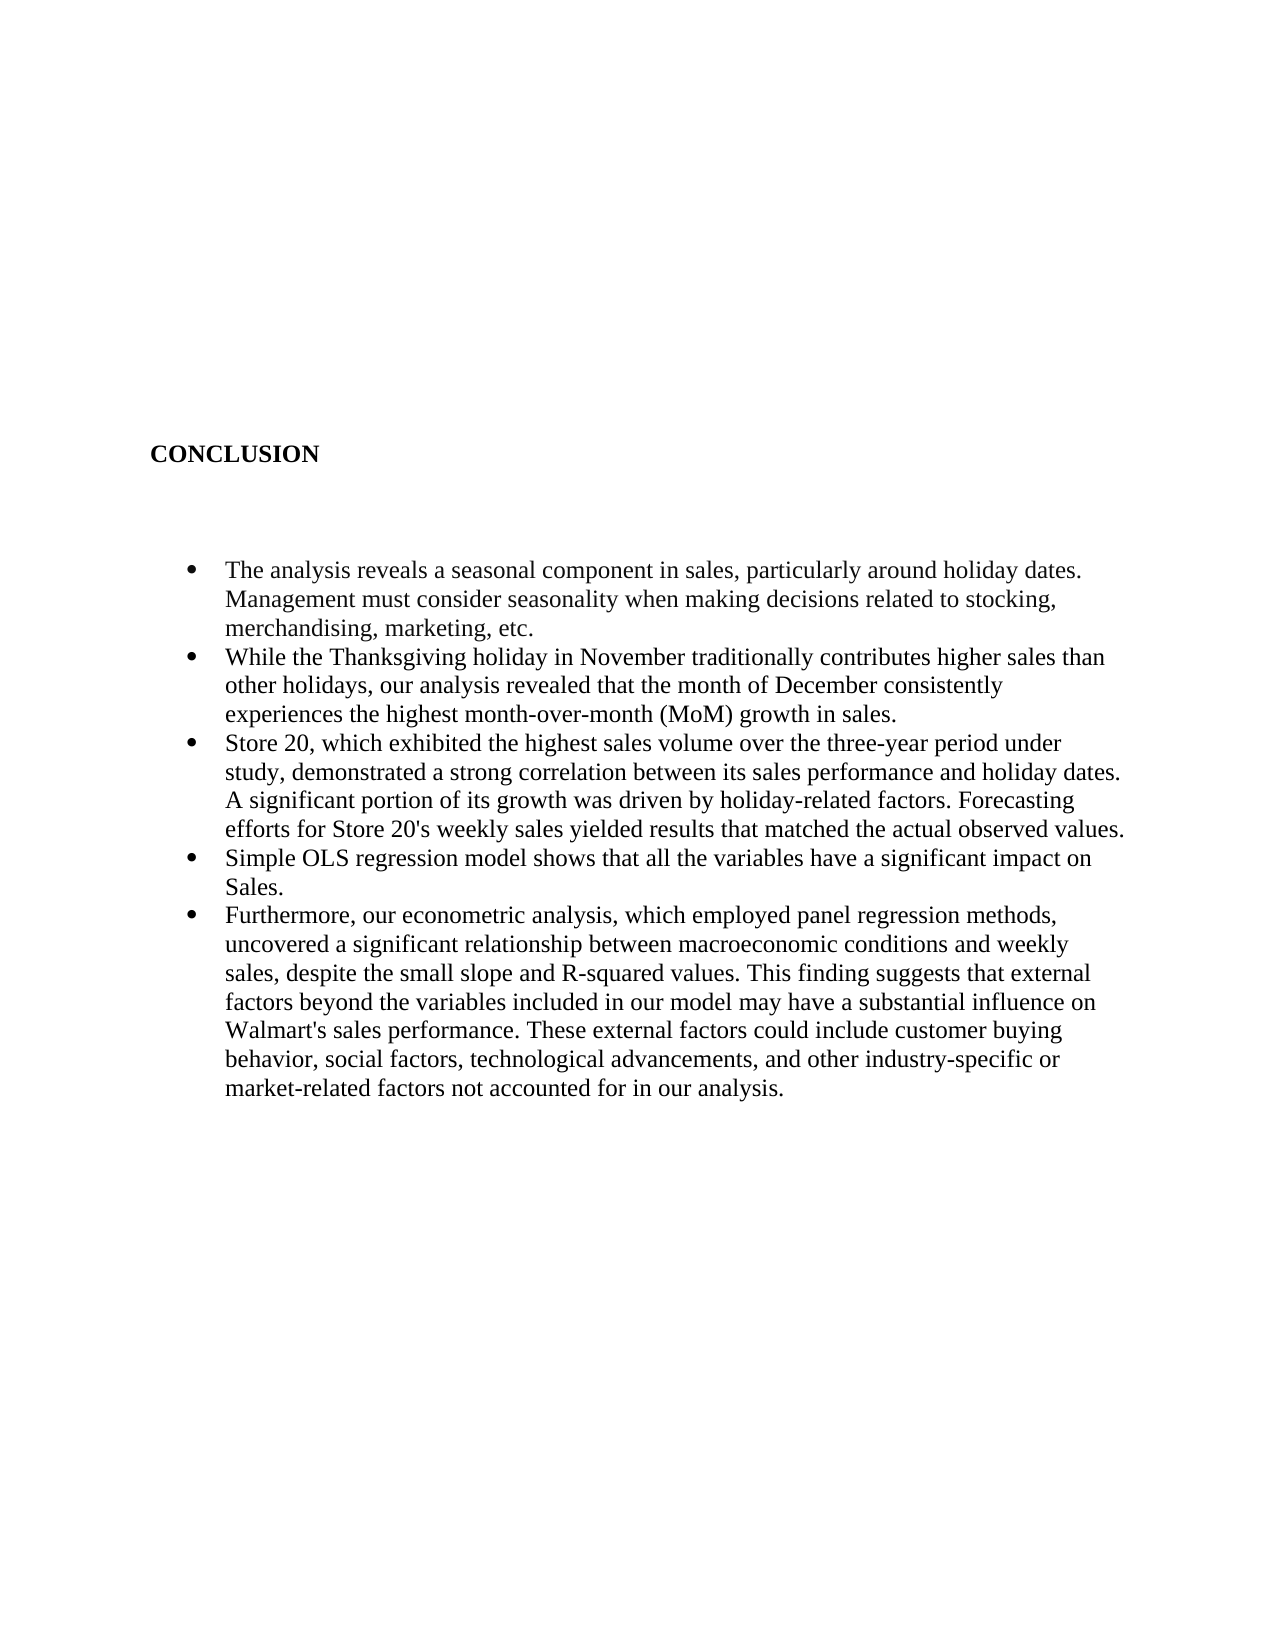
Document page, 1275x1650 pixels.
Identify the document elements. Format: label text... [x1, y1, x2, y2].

list Furthermore, our econometric analysis, which employed panel regression methods, uncovered a significant relationship between macroeconomic conditions and weekly sales, despite the small slope and R-squared values. This finding suggests that external factors beyond the variables included in our model may have a substantial influence on Walmart's sales performance. These external factors could include customer buying behavior, social factors, technological advancements, and other industry-specific or market-related factors not accounted for in our analysis. [187, 1017, 1125, 1218]
text CONCLUSION [150, 439, 1125, 468]
list While the Thanksgiving holiday in November traditionally contributes higher sales than other holidays, our analysis revealed that the month of December consistently experiences the highest month-over-month (MoM) growth in sales. [187, 671, 1125, 757]
list The analysis reveals a seasonal component in sales, particularly around holiday dates. Management must consider seasonality when making decisions related to stocking, merchandising, marketing, etc. [187, 555, 1125, 642]
list Simple OLS regression model shows that all the variables have a significant impact on Sales. [187, 930, 1125, 988]
list Store 20, which exhibited the highest sales volume over the three-year period under study, demonstrated a strong correlation between its sales performance and holiday dates. A significant portion of its growth was driven by holiday-related factors. Forecasting efforts for Store 20's weekly sales yielded results that matched the actual observed values. [187, 786, 1125, 901]
